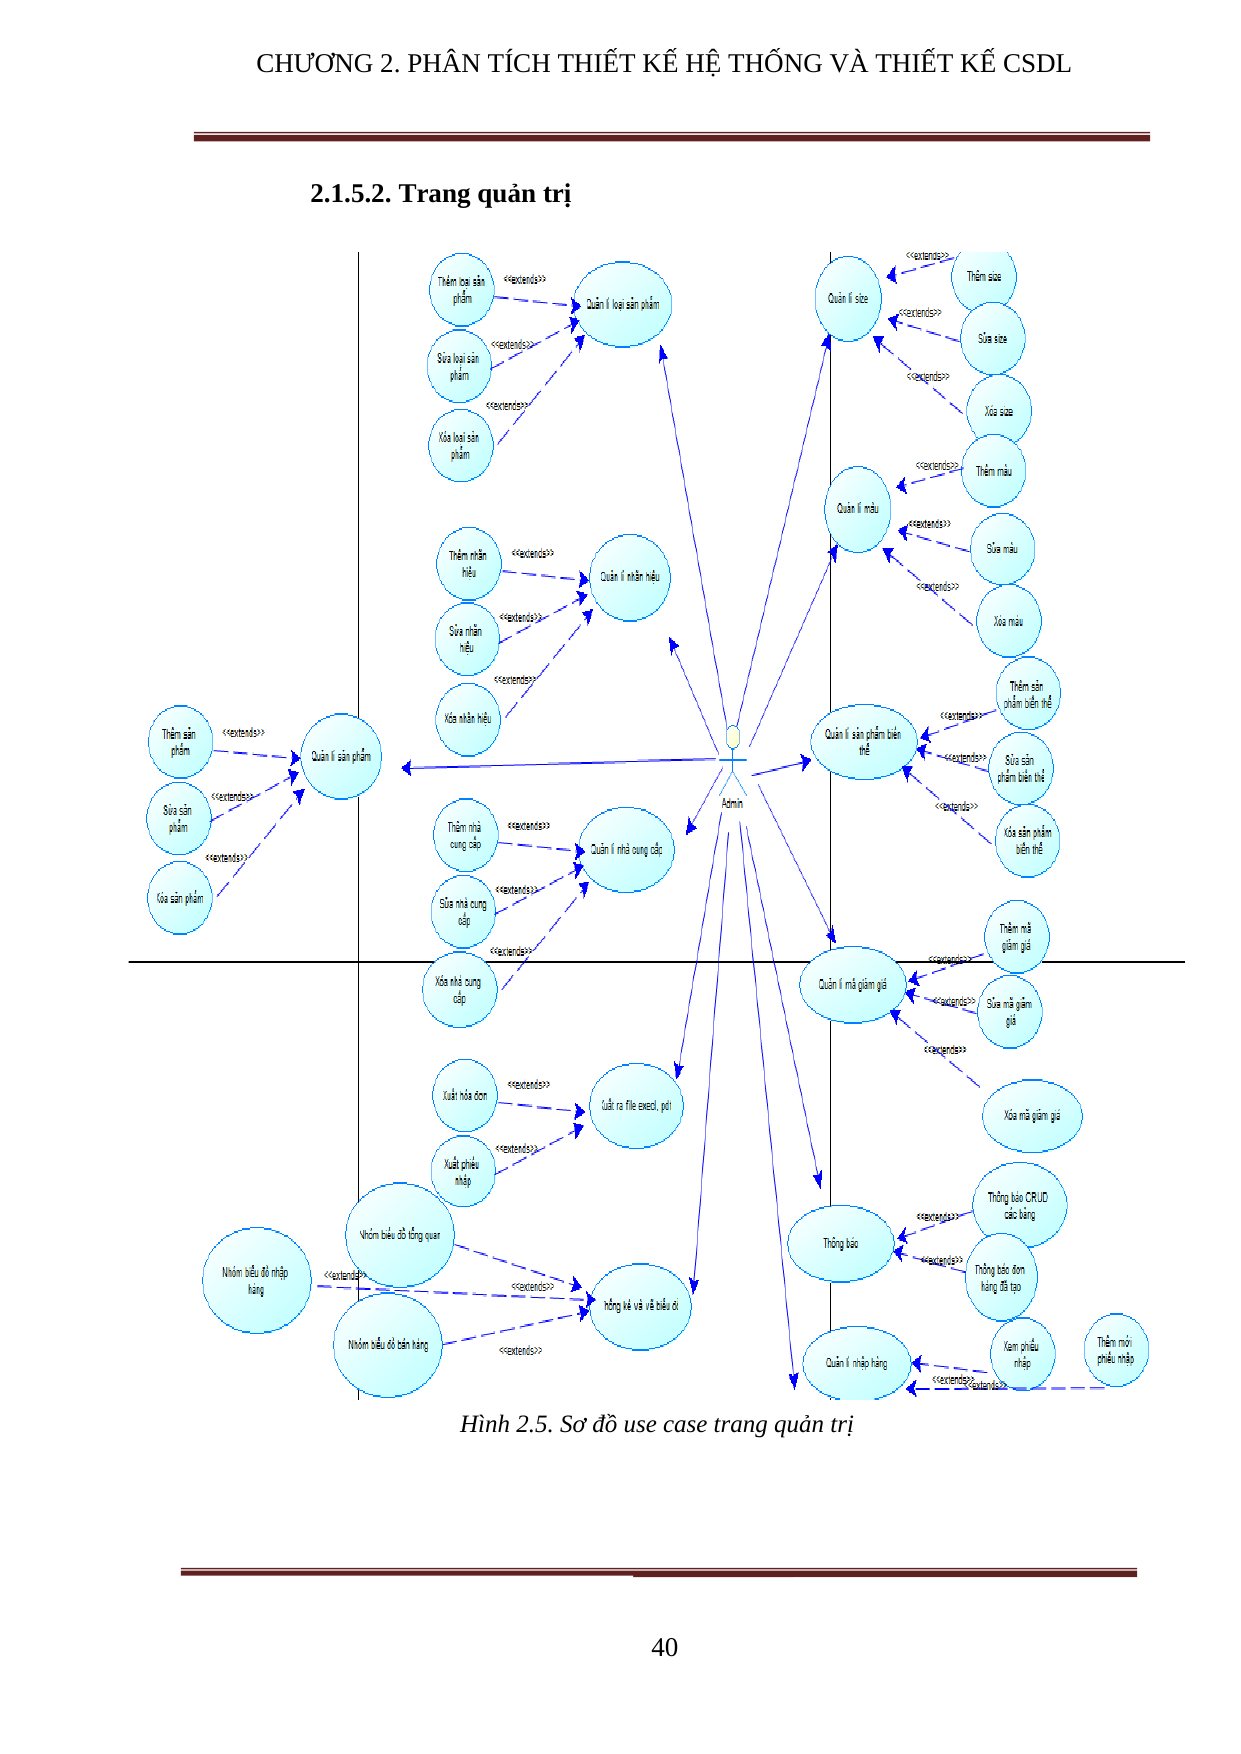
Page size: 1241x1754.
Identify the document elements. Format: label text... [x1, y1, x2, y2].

subtitle Trang quản trị [222, 177, 1122, 208]
picture [128, 252, 1185, 1400]
